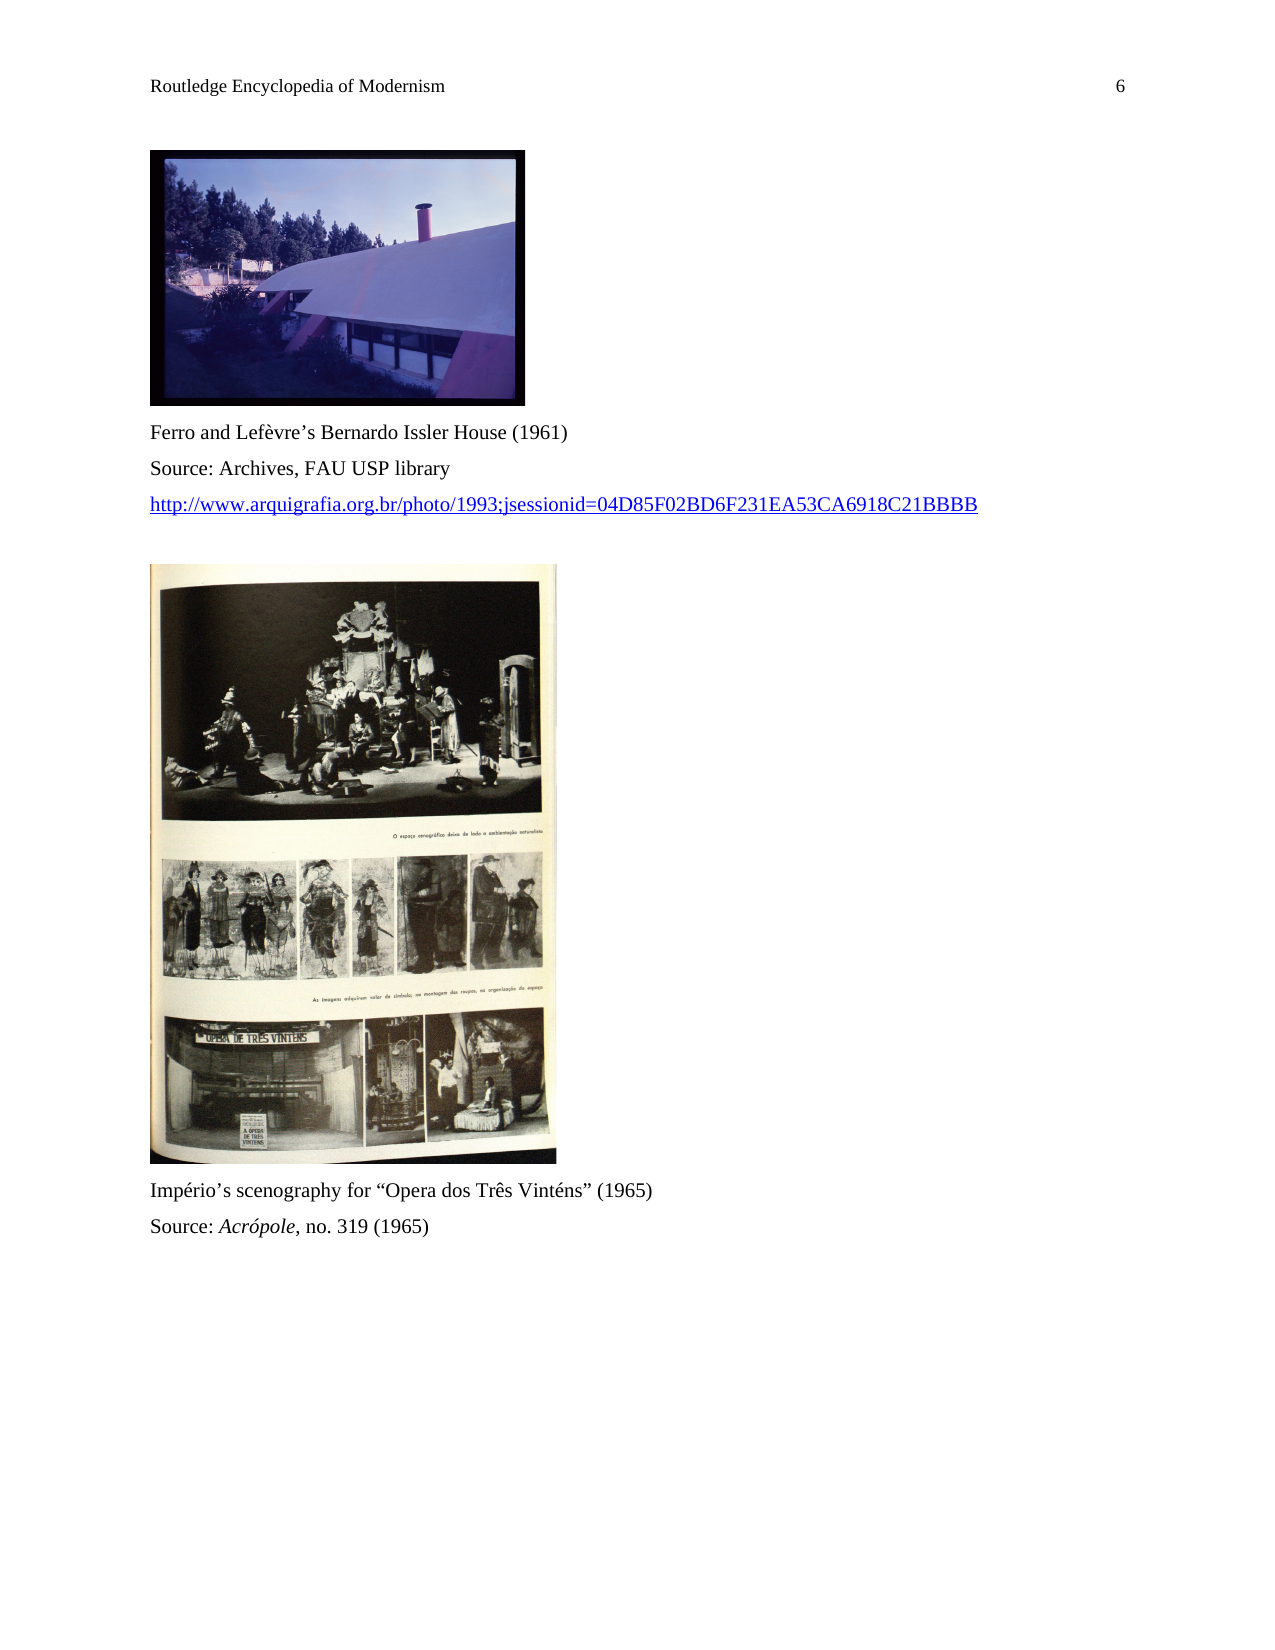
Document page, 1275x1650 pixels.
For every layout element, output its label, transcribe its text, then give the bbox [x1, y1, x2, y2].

text Source: Archives, FAU USP library [150, 456, 1125, 480]
text Source: Acrópole, no. 319 (1965) [150, 1214, 1125, 1238]
text Império’s scenography for “Opera dos Três Vinténs” (1965) [150, 1178, 1125, 1202]
picture [150, 150, 525, 406]
picture [150, 564, 557, 1164]
text http://www.arquigrafia.org.br/photo/1993;jsessionid=04D85F02BD6F231EA53CA6918C21BBBB [150, 492, 1125, 516]
text Ferro and Lefèvre’s Bernardo Issler House (1961) [150, 420, 1125, 444]
